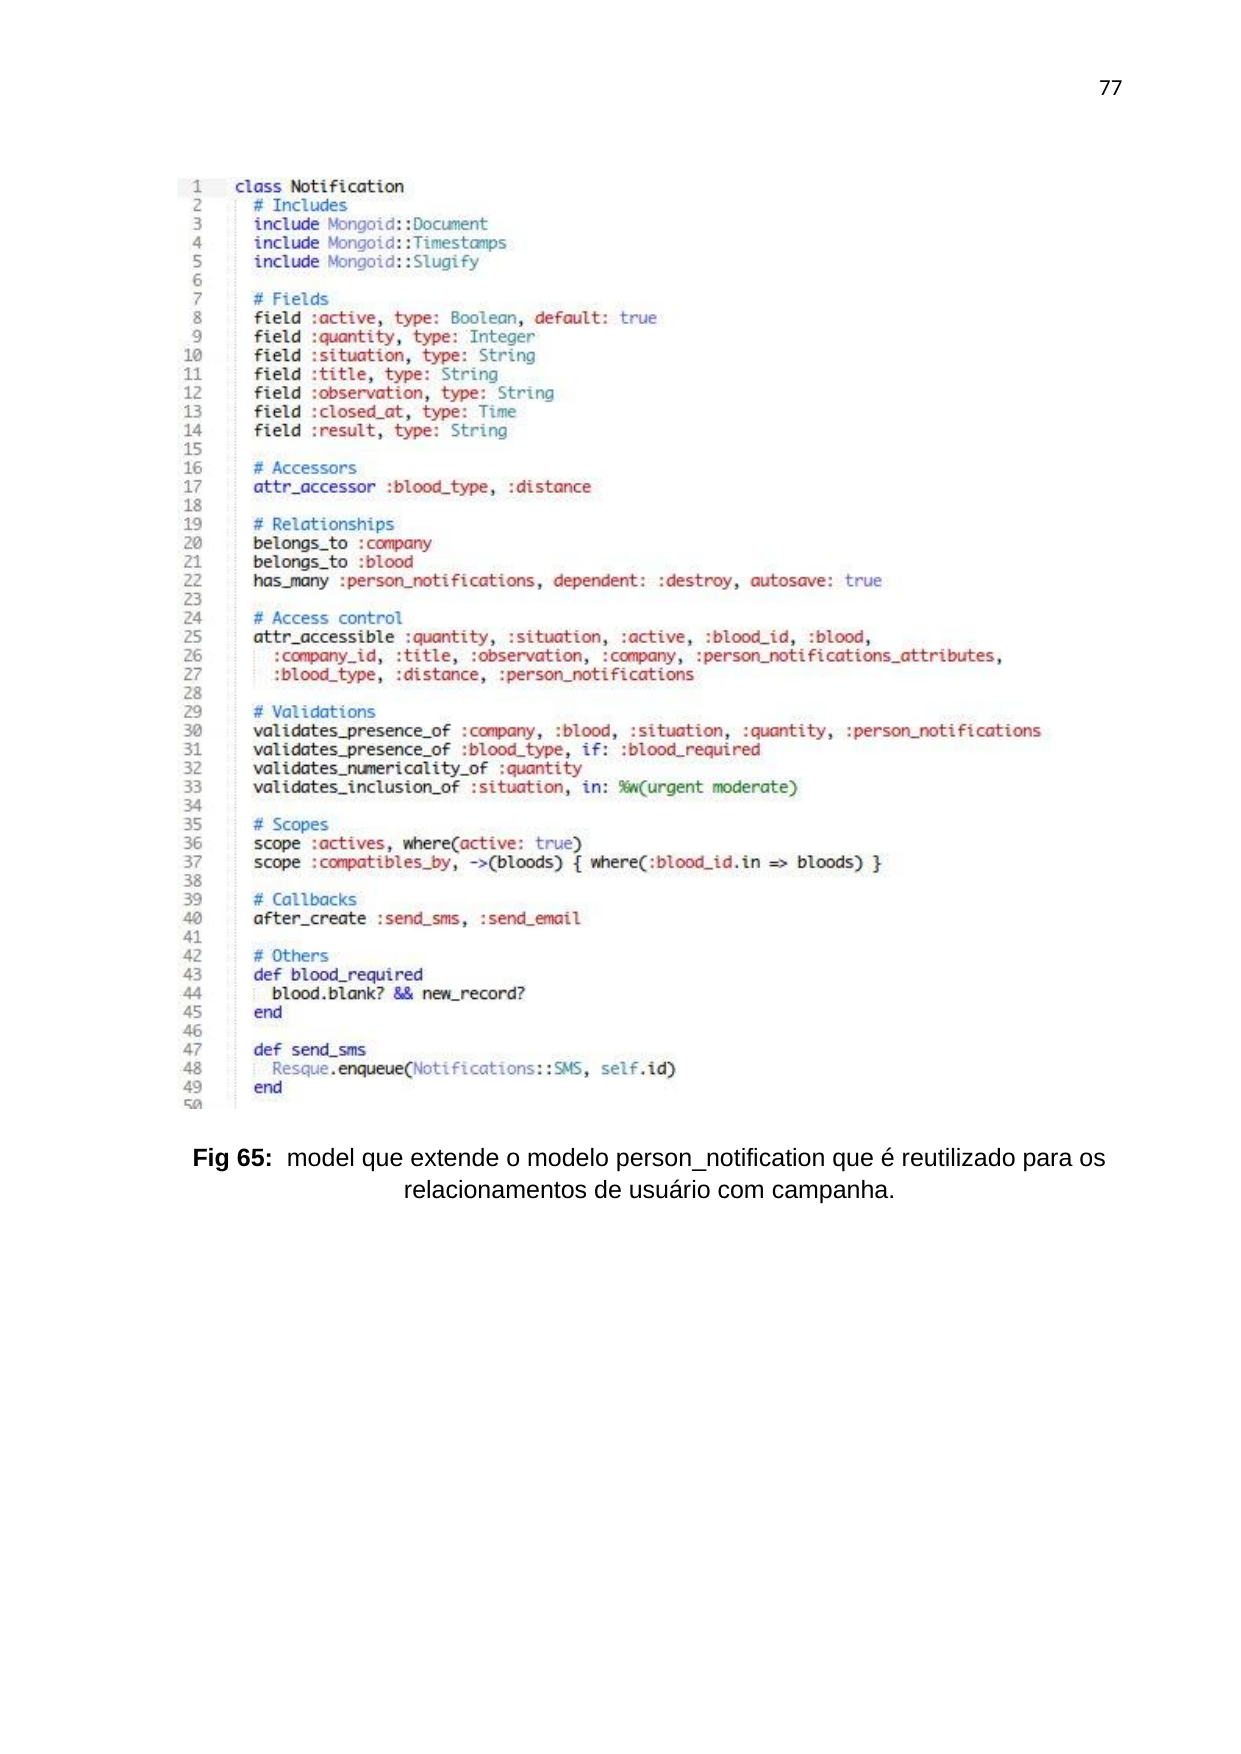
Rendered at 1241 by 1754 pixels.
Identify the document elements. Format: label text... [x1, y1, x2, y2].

text Fig 65: model que extende o modelo person_notification que é reutilizado para os relacionamentos de usuário com campanha. [177, 1142, 1122, 1204]
picture [177, 177, 1068, 1109]
